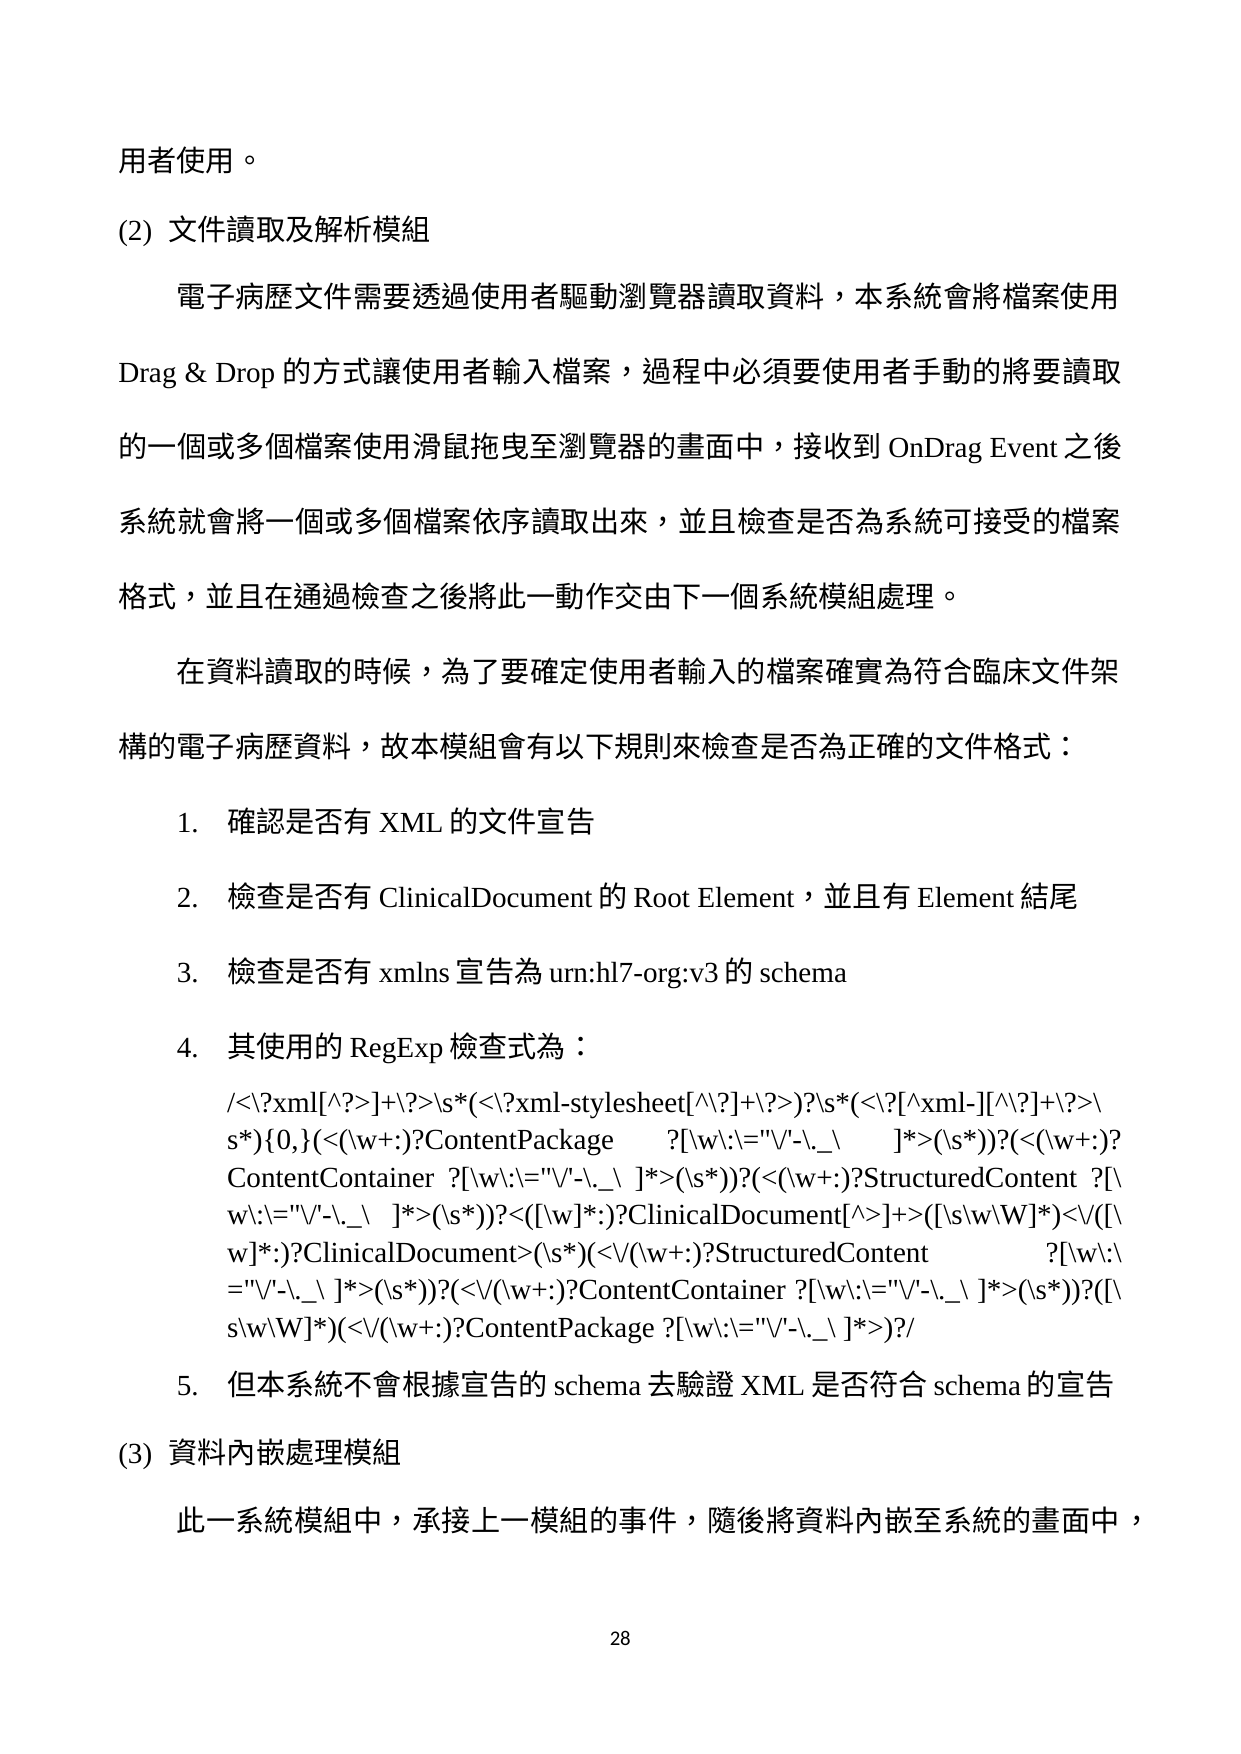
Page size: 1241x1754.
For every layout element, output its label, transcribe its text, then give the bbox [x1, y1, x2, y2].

list 檢查是否有ClinicalDocument的Root Element，並且有Element結尾 [177, 858, 1122, 933]
list 其使用的RegExp檢查式為： /<\?xml[^?>]+\?>\s*(<\?xml-stylesheet[^\?]+\?>)?\s*(<\?[^xml-][^\?]+\?>\s*){0,}(<(\w+:)?ContentPackage ?[\w\:\="\/'-\._\ ]*>(\s*))?(<(\w+:)?ContentContainer ?[\w\:\="\/'-\._\ ]*>(\s*))?(<(\w+:)?StructuredContent ?[\w\:\="\/'-\._\ ]*>(\s*))?<([\w]*:)?ClinicalDocument[^>]+>([\s\w\W]*)<\/([\w]*:)?ClinicalDocument>(\s*)(<\/(\w+:)?StructuredContent ?[\w\:\="\/'-\._\ ]*>(\s*))?(<\/(\w+:)?ContentContainer ?[\w\:\="\/'-\._\ ]*>(\s*))?([\s\w\W]*)(<\/(\w+:)?ContentPackage ?[\w\:\="\/'-\._\ ]*>)?/ [177, 1008, 1122, 1345]
list 但本系統不會根據宣告的schema去驗證XML是否符合schema的宣告 [177, 1345, 1122, 1420]
list 檢查是否有xmlns宣告為urn:hl7-org:v3的schema [177, 933, 1122, 1008]
text 電子病歷文件需要透過使用者驅動瀏覽器讀取資料，本系統會將檔案使用Drag & Drop的方式讓使用者輸入檔案，過程中必須要使用者手動的將要讀取的一個或多個檔案使用滑鼠拖曳至瀏覽器的畫面中，接收到OnDrag Event之後系統就會將一個或多個檔案依序讀取出來，並且檢查是否為系統可接受的檔案格式，並且在通過檢查之後將此一動作交由下一個系統模組處理。 [118, 258, 1122, 633]
list 確認是否有XML的文件宣告 [177, 783, 1122, 858]
text 在資料讀取的時候，為了要確定使用者輸入的檔案確實為符合臨床文件架構的電子病歷資料，故本模組會有以下規則來檢查是否為正確的文件格式： [118, 633, 1122, 783]
subtitle 資料內嵌處理模組 [118, 1429, 1122, 1472]
subtitle 文件讀取及解析模組 [118, 206, 1122, 248]
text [118, 1481, 1122, 1556]
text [118, 122, 1122, 197]
